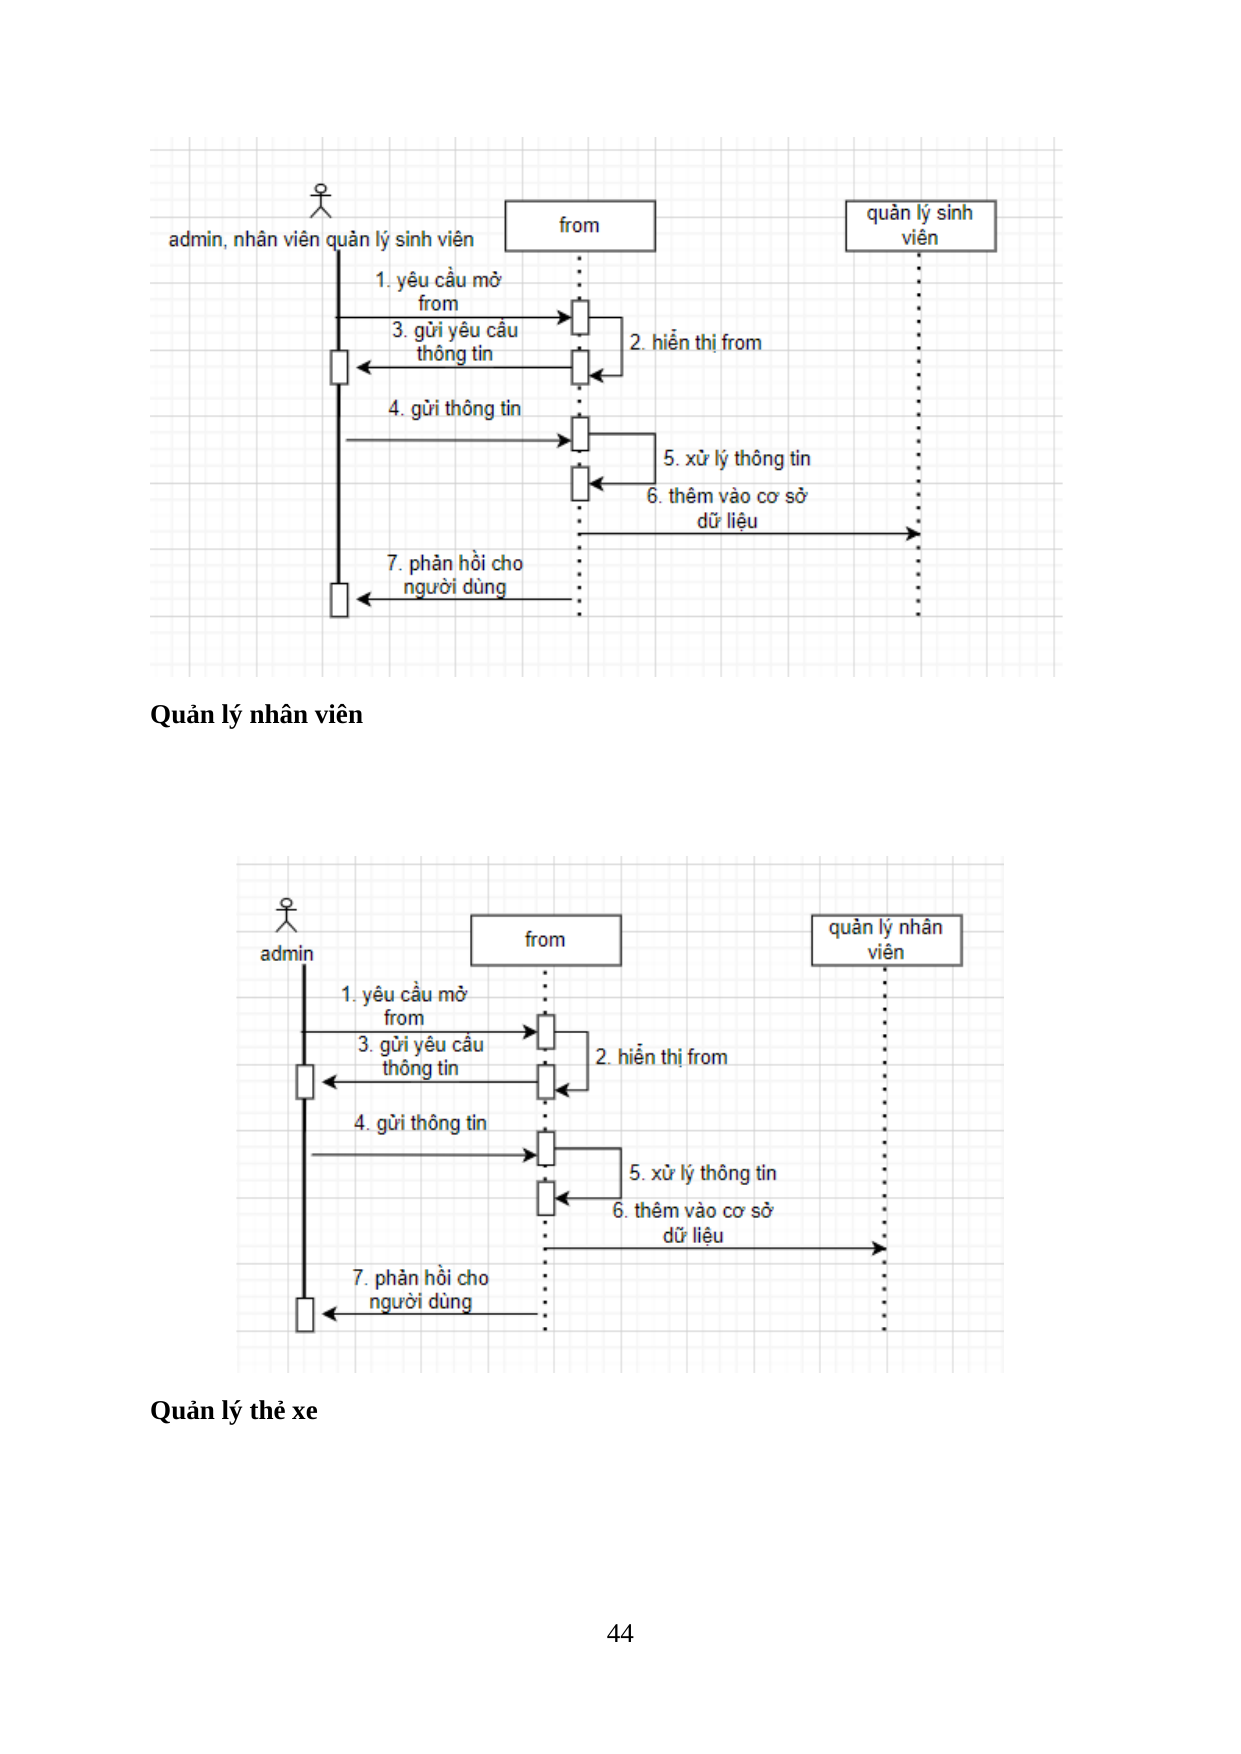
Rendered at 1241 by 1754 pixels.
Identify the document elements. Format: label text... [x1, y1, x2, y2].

text Quản lý thẻ xe [150, 1394, 1090, 1425]
picture [236, 856, 1004, 1373]
picture [150, 137, 1063, 677]
text Quản lý nhân viên [150, 698, 1090, 729]
